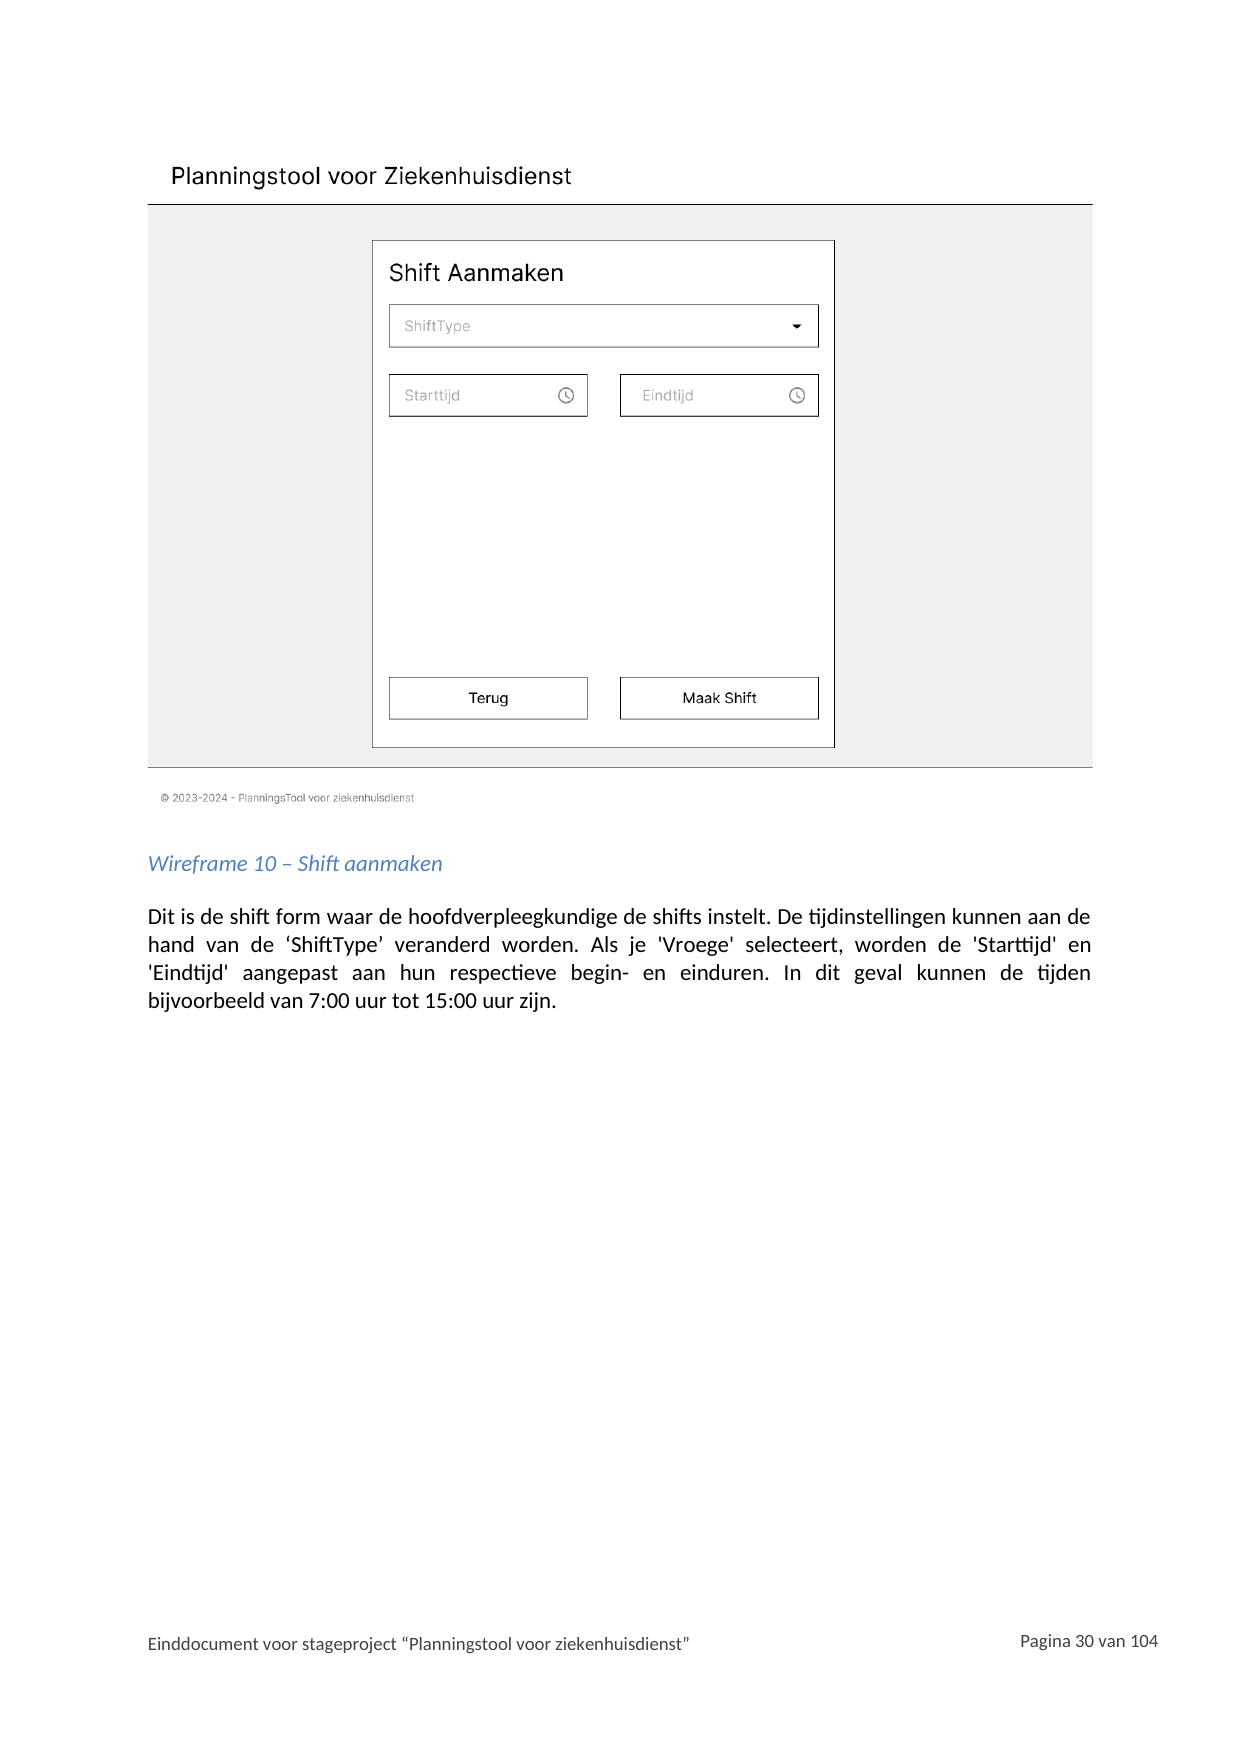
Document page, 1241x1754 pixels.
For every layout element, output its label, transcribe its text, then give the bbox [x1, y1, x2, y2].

text Wireframe 10 – Shift aanmaken [148, 849, 1093, 877]
picture [147, 147, 1093, 824]
text Dit is de shift form waar de hoofdverpleegkundige de shifts instelt. De tijdinstellingen kunnen aan de hand van de ‘ShiftType’ veranderd worden. Als je 'Vroege' selecteert, worden de 'Starttijd' en 'Eindtijd' aangepast aan hun respectieve begin- en einduren. In dit geval kunnen de tijden bijvoorbeeld van 7:00 uur tot 15:00 uur zijn. [148, 902, 1093, 1014]
